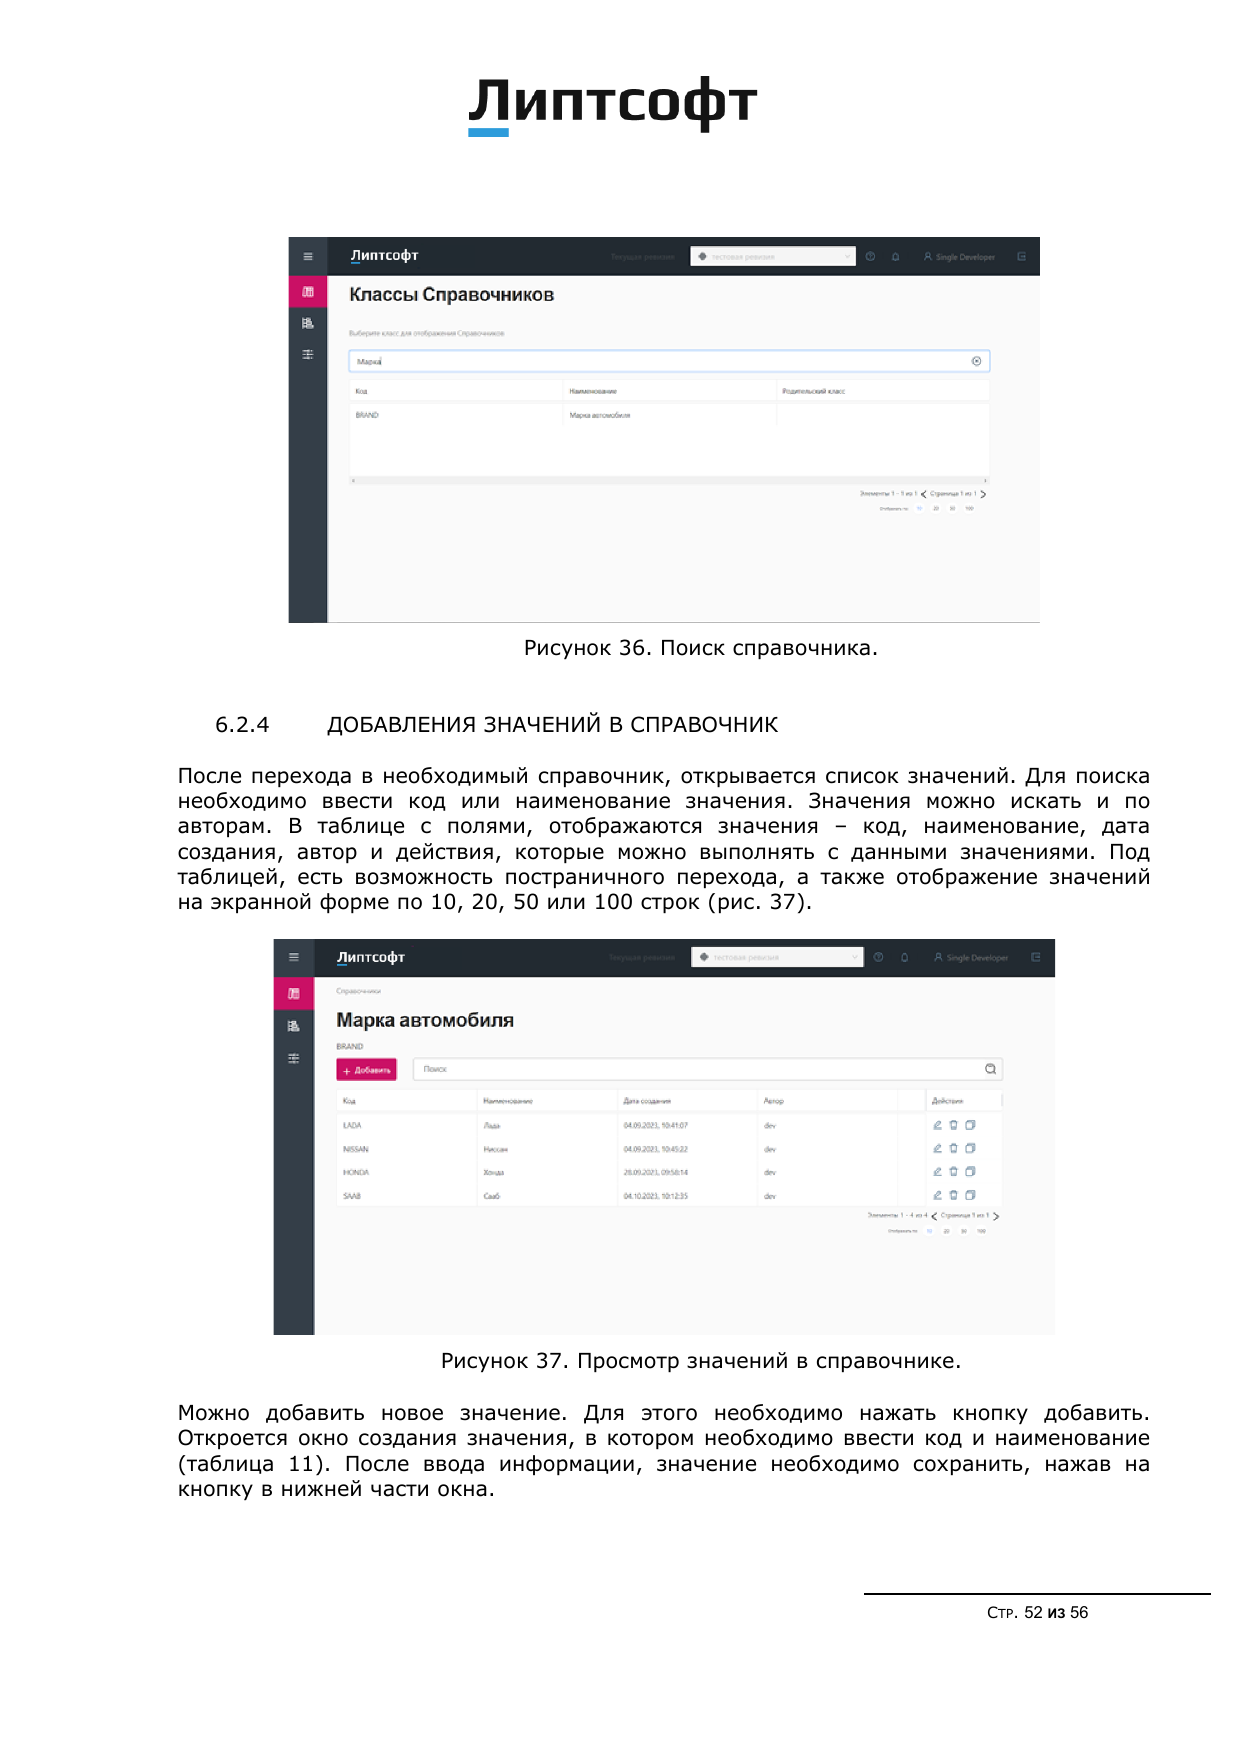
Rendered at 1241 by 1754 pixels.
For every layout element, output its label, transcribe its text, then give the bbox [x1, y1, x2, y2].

text После перехода в необходимый справочник, открывается список значений. Для поиска необходимо ввести код или наименование значения. Значения можно искать и по авторам. В таблице с полями, отображаются значения – код, наименование, дата создания, автор и действия, которые можно выполнять с данными значениями. Под таблицей, есть возможность постраничного перехода, а также отображение значений на экранной форме по 10, 20, 50 или 100 строк (рис. 37). [177, 762, 1152, 914]
text Рисунок 37. Просмотр значений в справочнике. [177, 1347, 1152, 1372]
subtitle Добавления значений в справочник [215, 712, 1152, 737]
text Можно добавить новое значение. Для этого необходимо нажать кнопку добавить. Откроется окно создания значения, в котором необходимо ввести код и наименование (таблица 11). После ввода информации, значение необходимо сохранить, нажав на кнопку в нижней части окна. [177, 1399, 1152, 1501]
text Рисунок 36. Поиск справочника. [177, 635, 1152, 660]
picture [273, 939, 1056, 1335]
picture [288, 237, 1040, 623]
picture [468, 54, 758, 155]
